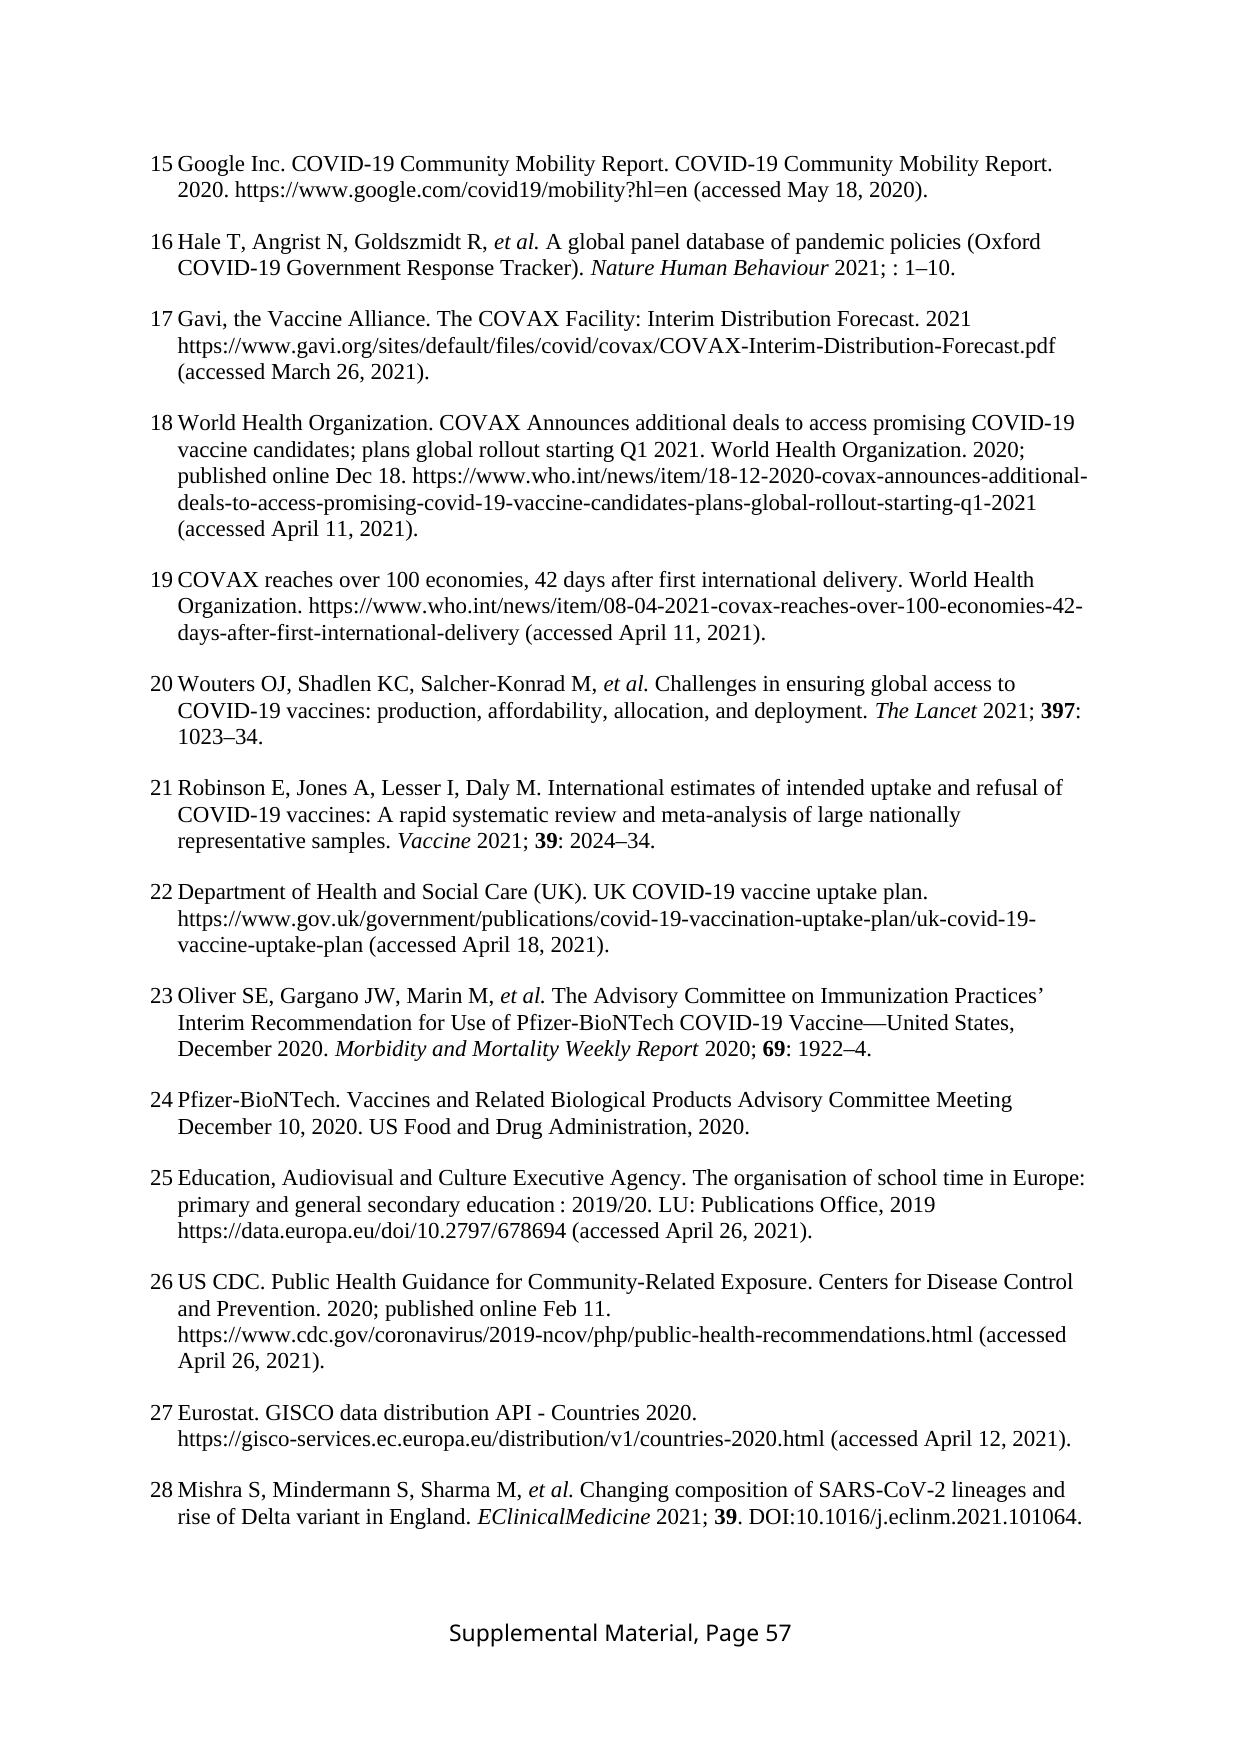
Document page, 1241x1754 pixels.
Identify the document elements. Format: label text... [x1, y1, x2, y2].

text 22 Department of Health and Social Care (UK). UK COVID-19 vaccine uptake plan. https://www.gov.uk/government/publications/covid-19-vaccination-uptake-plan/uk-covid-19-vaccine-uptake-plan (accessed April 18, 2021). [150, 878, 1090, 957]
text 15 Google Inc. COVID-19 Community Mobility Report. COVID-19 Community Mobility Report. 2020. https://www.google.com/covid19/mobility?hl=en (accessed May 18, 2020). [150, 150, 1090, 203]
text 27 Eurostat. GISCO data distribution API - Countries 2020. https://gisco-services.ec.europa.eu/distribution/v1/countries-2020.html (accessed April 12, 2021). [150, 1399, 1090, 1451]
text 28 Mishra S, Mindermann S, Sharma M, et al. Changing composition of SARS-CoV-2 lineages and rise of Delta variant in England. EClinicalMedicine 2021; 39. DOI:10.1016/j.eclinm.2021.101064. [150, 1476, 1090, 1529]
text 16 Hale T, Angrist N, Goldszmidt R, et al. A global panel database of pandemic policies (Oxford COVID-19 Government Response Tracker). Nature Human Behaviour 2021; : 1–10. [150, 228, 1090, 280]
text 17 Gavi, the Vaccine Alliance. The COVAX Facility: Interim Distribution Forecast. 2021 https://www.gavi.org/sites/default/files/covid/covax/COVAX-Interim-Distribution-Forecast.pdf (accessed March 26, 2021). [150, 305, 1090, 384]
text 21 Robinson E, Jones A, Lesser I, Daly M. International estimates of intended uptake and refusal of COVID-19 vaccines: A rapid systematic review and meta-analysis of large nationally representative samples. Vaccine 2021; 39: 2024–34. [150, 774, 1090, 853]
text 24 Pfizer-BioNTech. Vaccines and Related Biological Products Advisory Committee Meeting December 10, 2020. US Food and Drug Administration, 2020. [150, 1087, 1090, 1139]
text 20 Wouters OJ, Shadlen KC, Salcher-Konrad M, et al. Challenges in ensuring global access to COVID-19 vaccines: production, affordability, allocation, and deployment. The Lancet 2021; 397: 1023–34. [150, 670, 1090, 749]
text 19 COVAX reaches over 100 economies, 42 days after first international delivery. World Health Organization. https://www.who.int/news/item/08-04-2021-covax-reaches-over-100-economies-42-days-after-first-international-delivery (accessed April 11, 2021). [150, 566, 1090, 645]
text 26 US CDC. Public Health Guidance for Community-Related Exposure. Centers for Disease Control and Prevention. 2020; published online Feb 11. https://www.cdc.gov/coronavirus/2019-ncov/php/public-health-recommendations.html (accessed April 26, 2021). [150, 1268, 1090, 1374]
text 23 Oliver SE, Gargano JW, Marin M, et al. The Advisory Committee on Immunization Practices’ Interim Recommendation for Use of Pfizer-BioNTech COVID-19 Vaccine—United States, December 2020. Morbidity and Mortality Weekly Report 2020; 69: 1922–4. [150, 982, 1090, 1062]
text 18 World Health Organization. COVAX Announces additional deals to access promising COVID-19 vaccine candidates; plans global rollout starting Q1 2021. World Health Organization. 2020; published online Dec 18. https://www.who.int/news/item/18-12-2020-covax-announces-additional-deals-to-access-promising-covid-19-vaccine-candidates-plans-global-rollout-starting-q1-2021 (accessed April 11, 2021). [150, 409, 1090, 541]
text 25 Education, Audiovisual and Culture Executive Agency. The organisation of school time in Europe: primary and general secondary education : 2019/20. LU: Publications Office, 2019 https://data.europa.eu/doi/10.2797/678694 (accessed April 26, 2021). [150, 1164, 1090, 1243]
